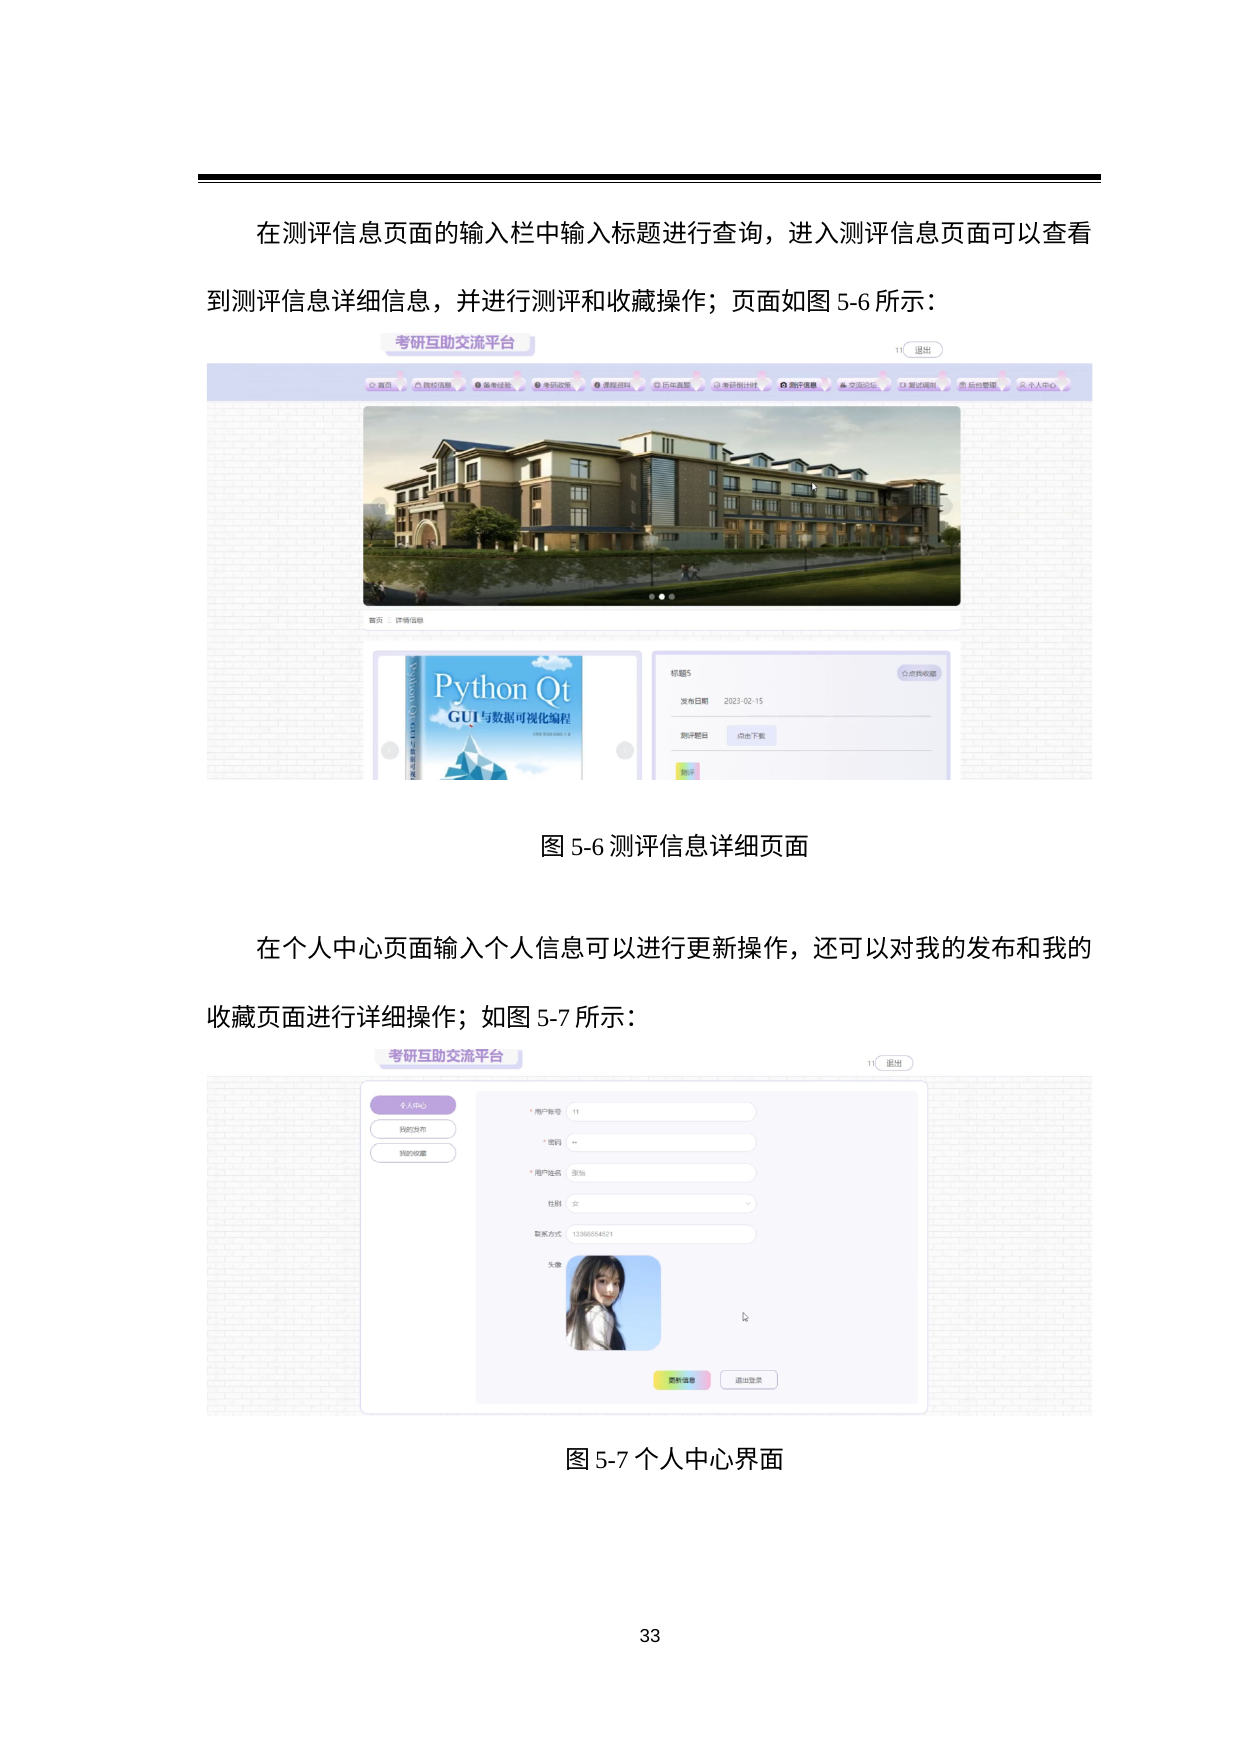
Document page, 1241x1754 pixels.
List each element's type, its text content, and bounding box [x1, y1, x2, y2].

text 图5-7 个人中心界面 [207, 1424, 1093, 1492]
text 在测评信息页面的输入栏中输入标题进行查询，进入测评信息页面可以查看到测评信息详细信息，并进行测评和收藏操作；页面如图5-6所示： [207, 198, 1093, 333]
picture [206, 333, 1093, 780]
text 图5-6测评信息详细页面 [207, 811, 1093, 879]
text 在个人中心页面输入个人信息可以进行更新操作，还可以对我的发布和我的收藏页面进行详细操作；如图5-7所示： [207, 913, 1093, 1049]
picture [206, 1049, 1093, 1416]
